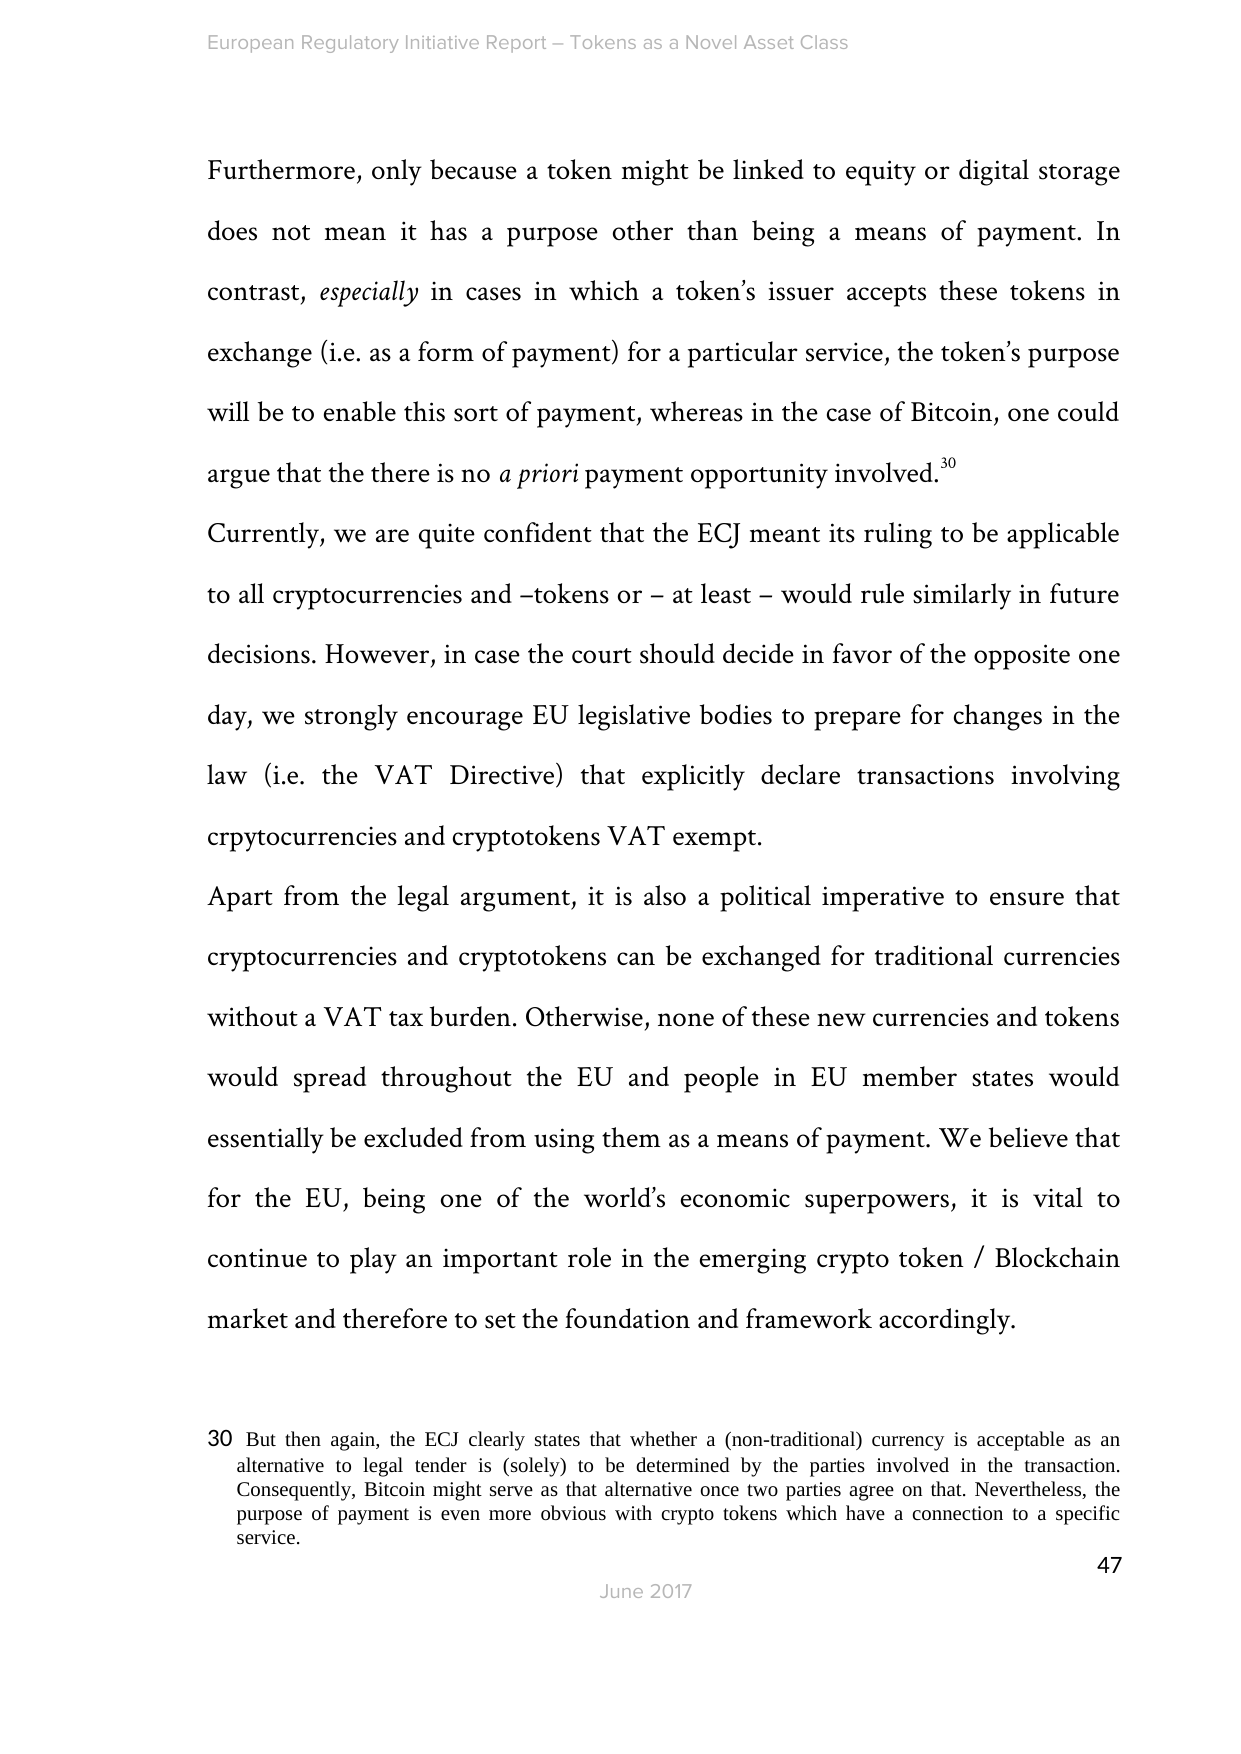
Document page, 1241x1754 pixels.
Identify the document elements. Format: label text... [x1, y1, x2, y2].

text Apart from the legal argument, it is also a political imperative to ensure that cryptocurrencies and cryptotokens can be exchanged for traditional currencies without a VAT tax burden. Otherwise, none of these new currencies and tokens would spread throughout the EU and people in EU member states would essentially be excluded from using them as a means of payment. We believe that for the EU, being one of the world’s economic superpowers, it is vital to continue to play an important role in the emerging crypto token / Blockchain market and therefore to set the foundation and framework accordingly. [207, 873, 1122, 1337]
text Furthermore, only because a token might be linked to equity or digital storage does not mean it has a purpose other than being a means of payment. In contrast, especially in cases in which a token’s issuer accepts these tokens in exchange (i.e. as a form of payment) for a particular service, the token’s purpose will be to enable this sort of payment, whereas in the case of Bitcoin, one could argue that the there is no a priori payment opportunity involved. [207, 148, 1122, 491]
text Currently, we are quite confident that the ECJ meant its ruling to be applicable to all cryptocurrencies and –tokens or – at least – would rule similarly in future decisions. However, in case the court should decide in favor of the opposite one day, we strongly encourage EU legislative bodies to prepare for changes in the law (i.e. the VAT Directive) that explicitly declare transactions involving crpytocurrencies and cryptotokens VAT exempt. [207, 511, 1122, 853]
